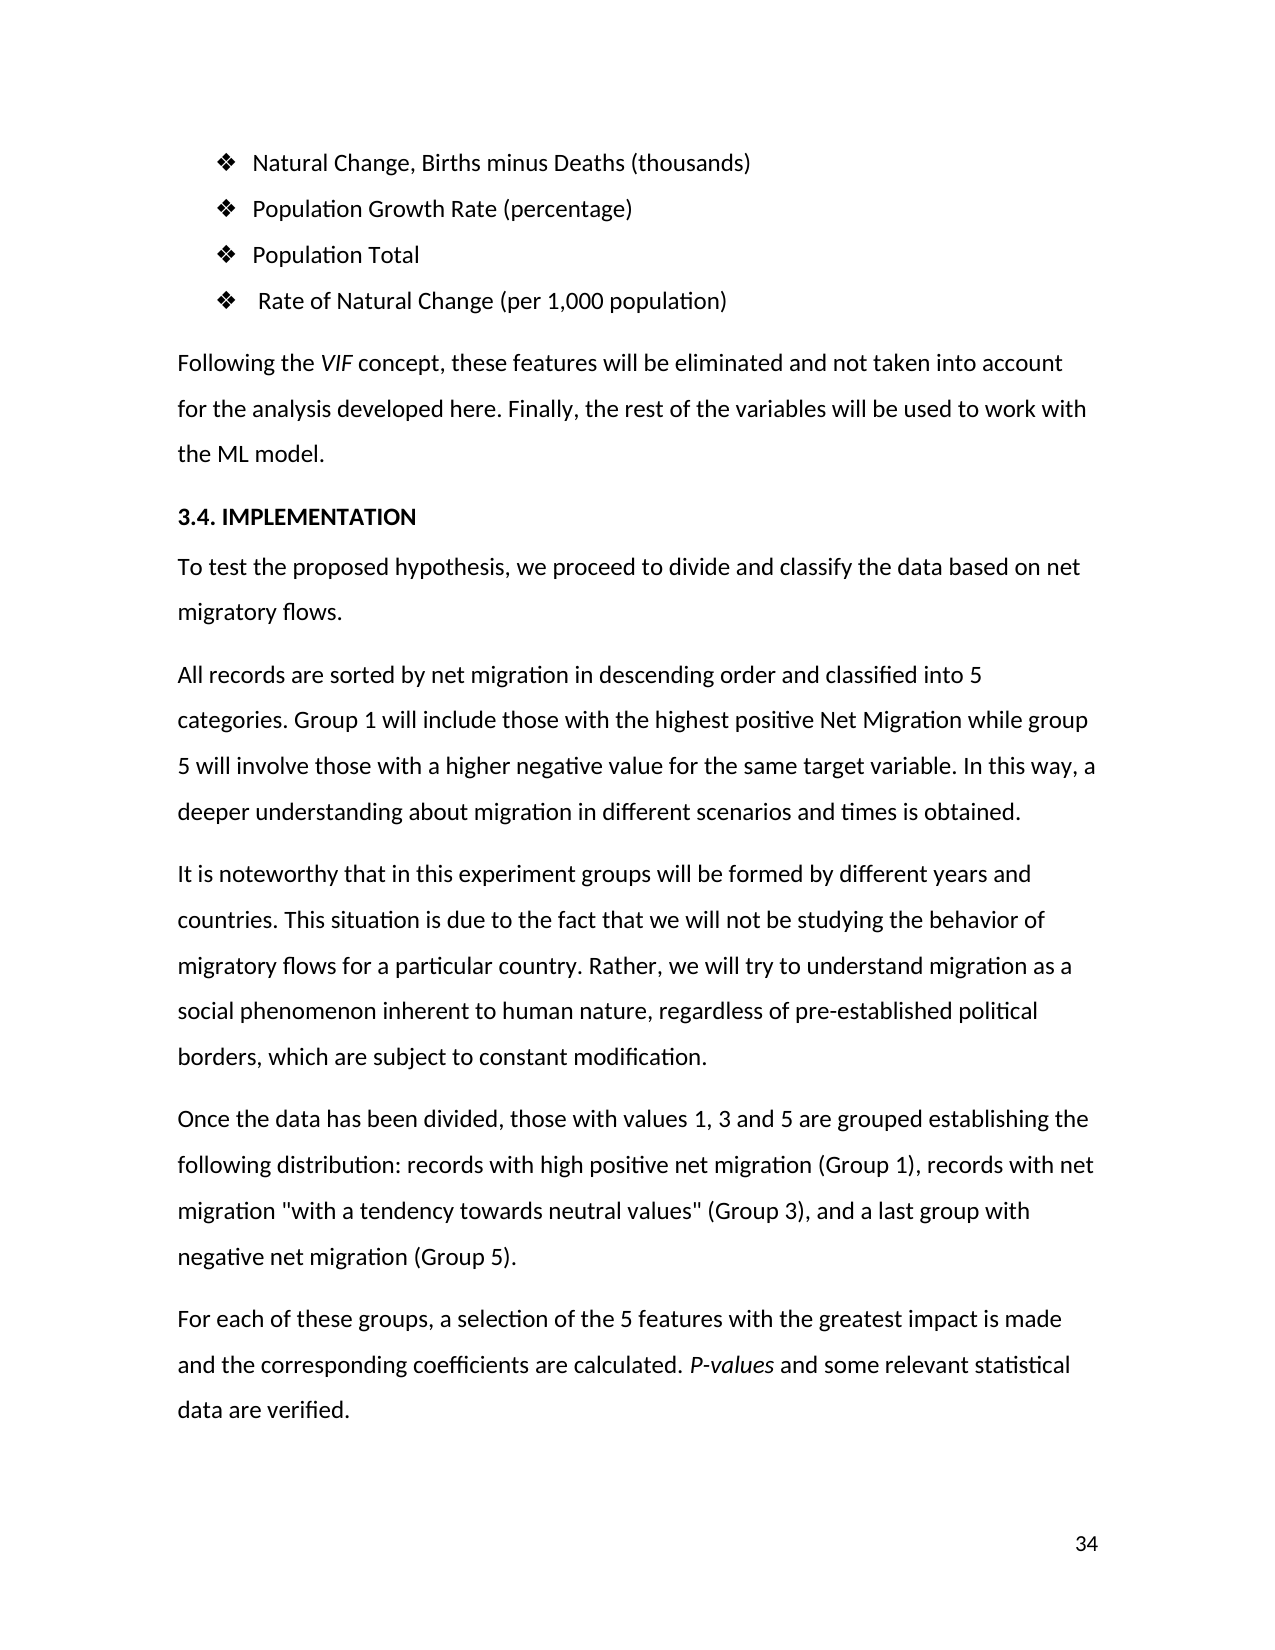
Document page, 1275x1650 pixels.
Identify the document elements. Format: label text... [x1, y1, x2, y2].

list Population Total [215, 239, 1098, 269]
text For each of these groups, a selection of the 5 features with the greatest impact is made and the corresponding coefficients are calculated. P-values ​​and some relevant statistical data are verified. [177, 1303, 1098, 1425]
list Rate of Natural Change (per 1,000 population) [215, 285, 1098, 315]
text All records are sorted by net migration in descending order and classified into 5 categories. Group 1 will include those with the highest positive Net Migration while group 5 will involve those with a higher negative value for the same target variable. In this way, a deeper understanding about migration in different scenarios and times is obtained. [177, 659, 1098, 826]
list Population Growth Rate (percentage) [215, 193, 1098, 224]
text 3.4. IMPLEMENTATION [177, 501, 1098, 532]
text It is noteworthy that in this experiment groups will be formed by different years and countries. This situation is due to the fact that we will not be studying the behavior of migratory flows for a particular country. Rather, we will try to understand migration as a social phenomenon inherent to human nature, regardless of pre-established political borders, which are subject to constant modification. [177, 858, 1098, 1072]
text Following the VIF concept, these features will be eliminated and not taken into account for the analysis developed here. Finally, the rest of the variables will be used to work with the ML model. [177, 347, 1098, 469]
text To test the proposed hypothesis, we proceed to divide and classify the data based on net migratory flows. [177, 551, 1098, 627]
text Once the data has been divided, those with values ​​1, 3 and 5 are grouped establishing the following distribution: records with high positive net migration (Group 1), records with net migration "with a tendency towards neutral values" (Group 3), and a last group with negative net migration (Group 5). [177, 1104, 1098, 1271]
list Natural Change, Births minus Deaths (thousands) [215, 148, 1098, 178]
